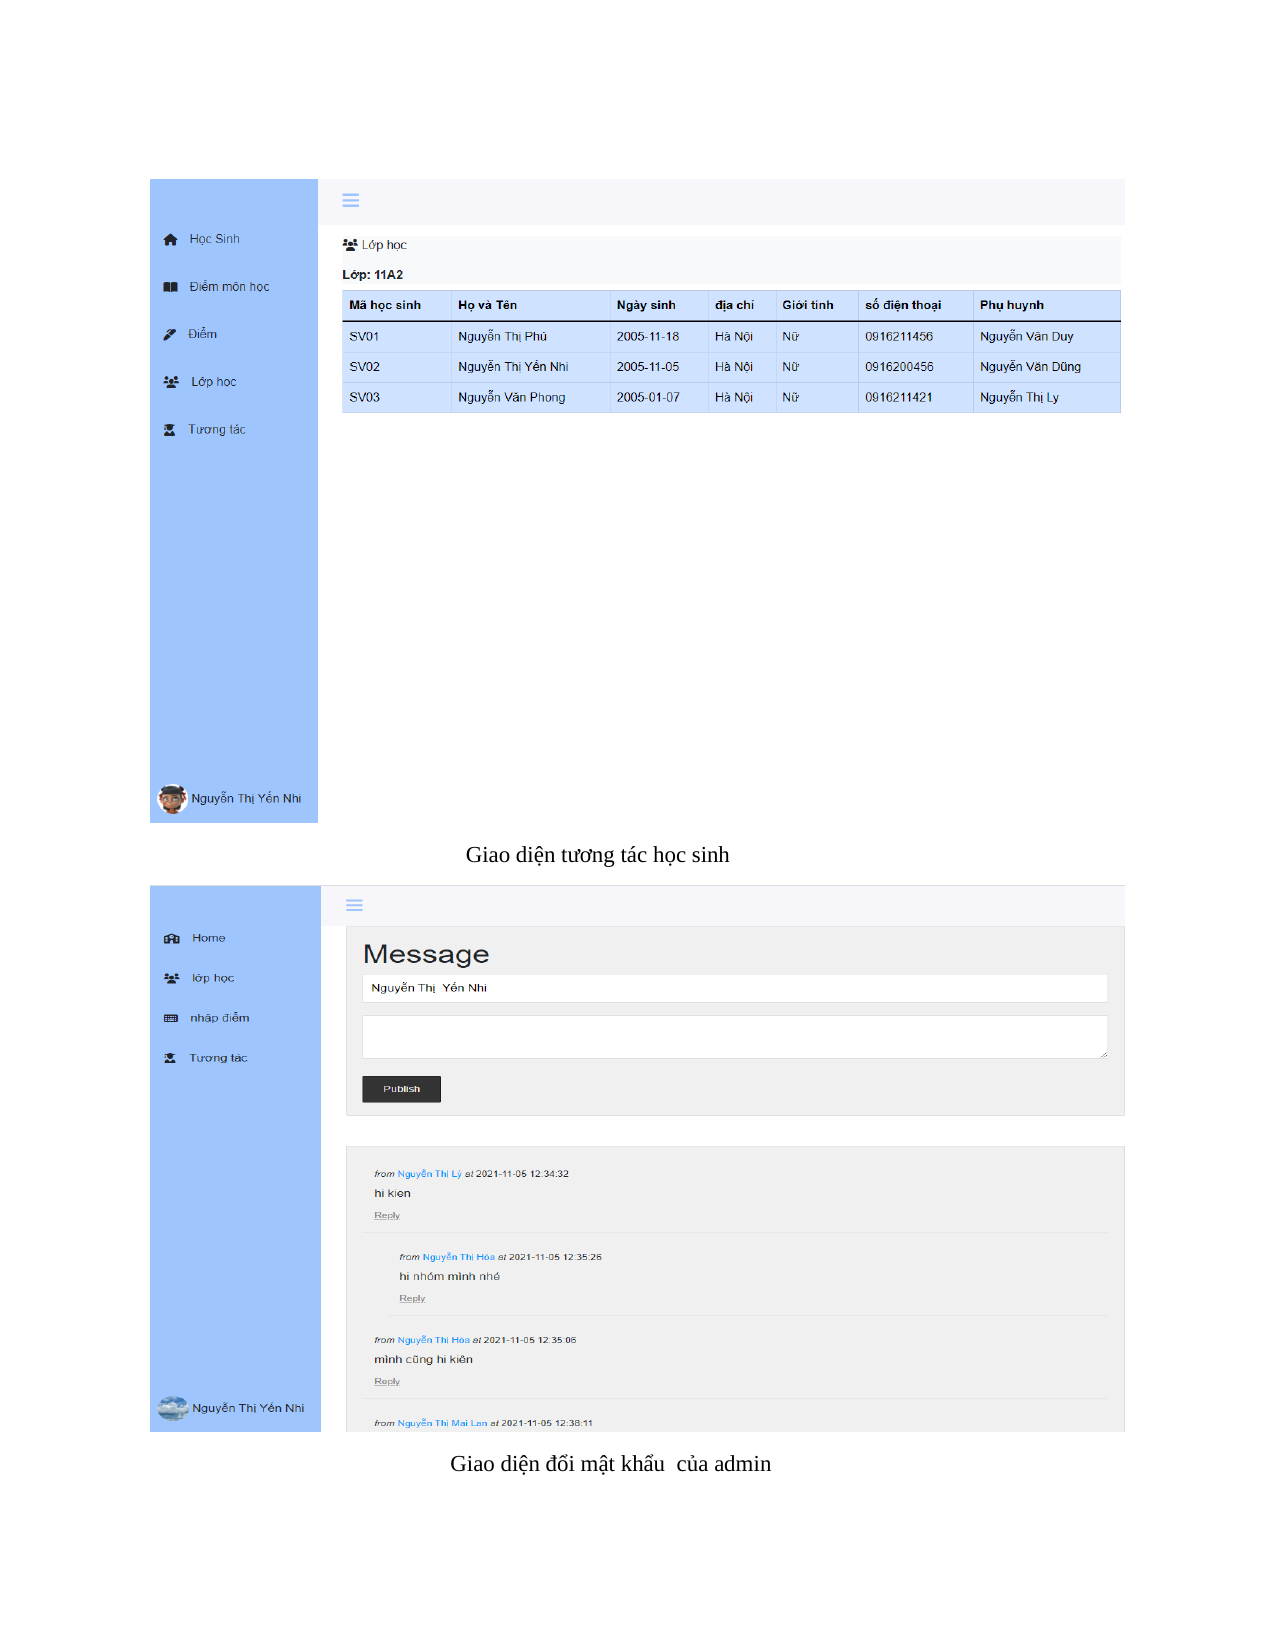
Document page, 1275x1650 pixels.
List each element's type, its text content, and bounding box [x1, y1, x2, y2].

text Giao diện tương tác học sinh [150, 841, 1125, 867]
picture [150, 885, 1125, 1432]
text Giao diện đổi mật khẩu của admin [150, 1449, 1125, 1476]
picture [150, 179, 1125, 823]
